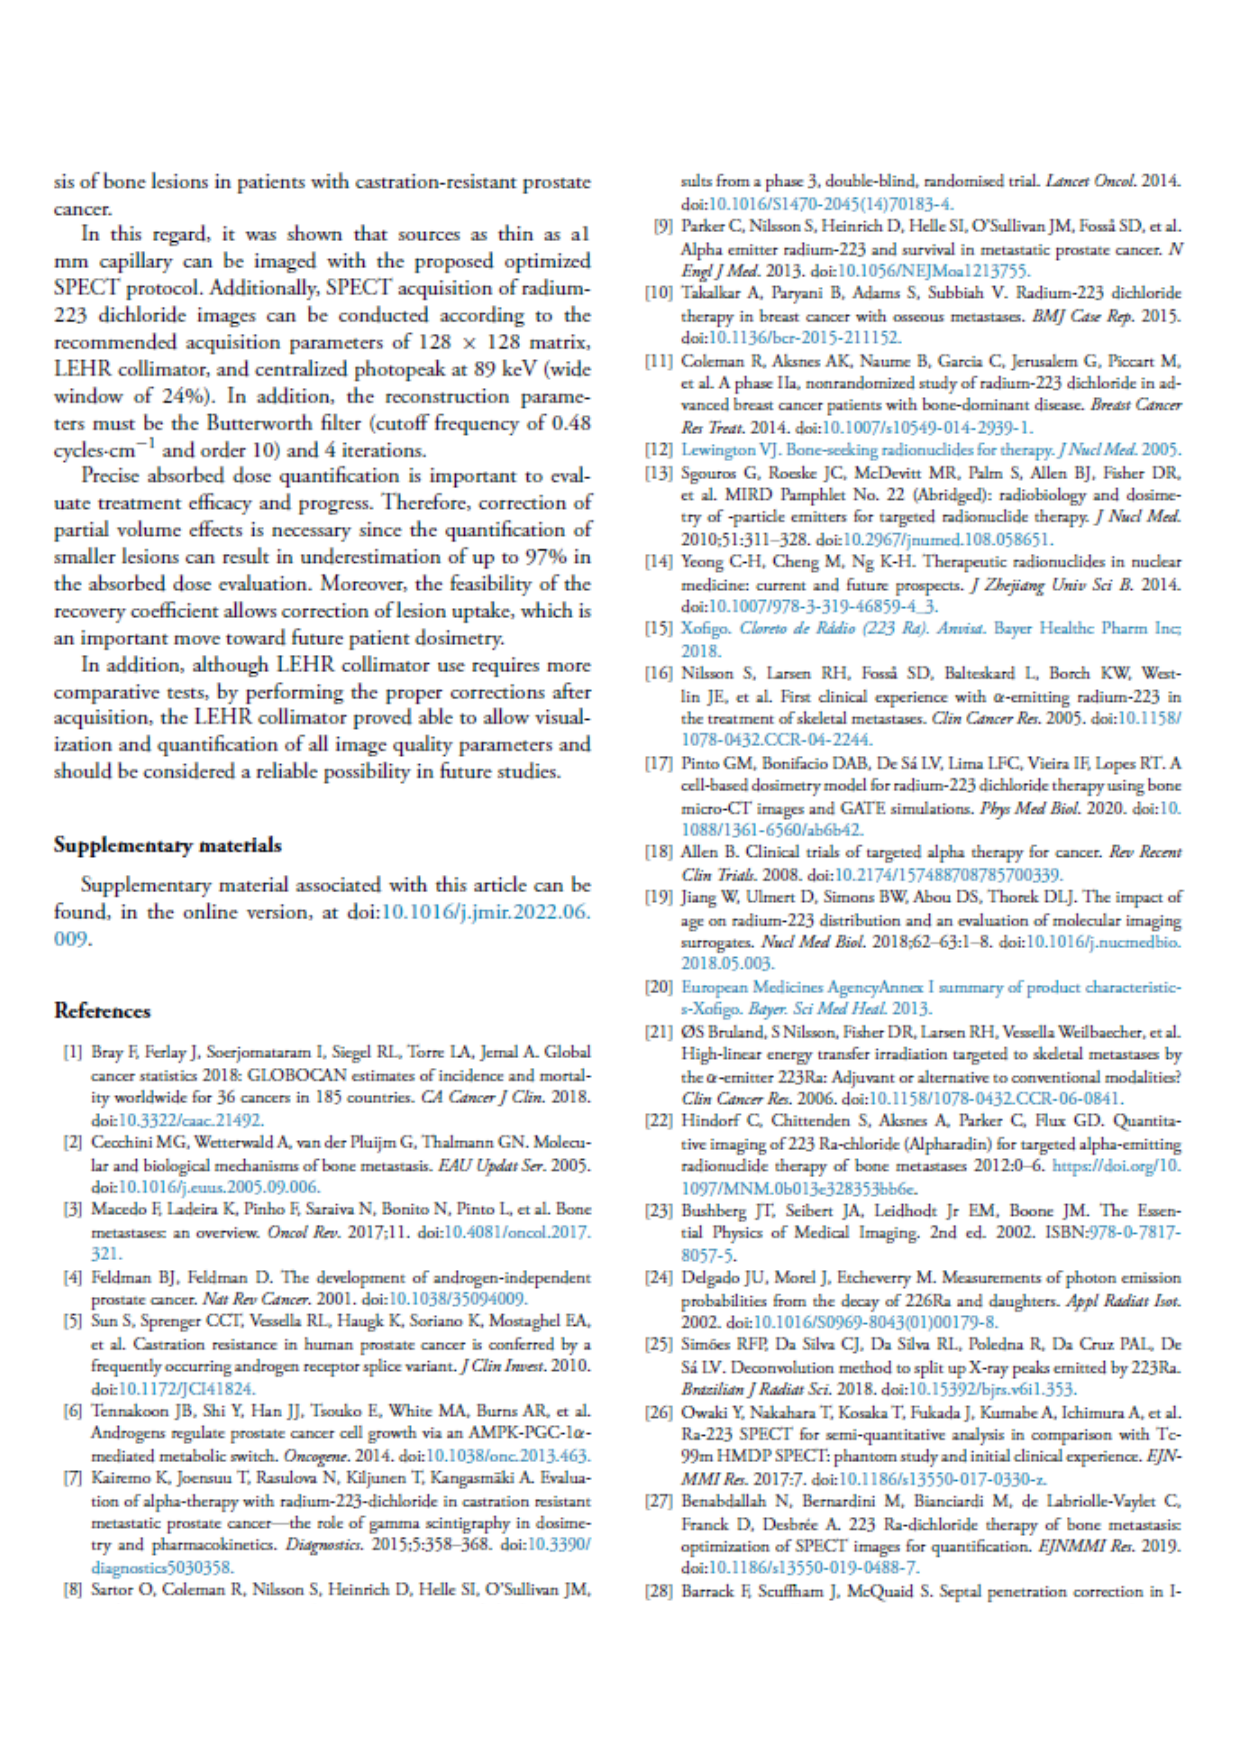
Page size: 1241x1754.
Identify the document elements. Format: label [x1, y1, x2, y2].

picture [44, 150, 1194, 1604]
